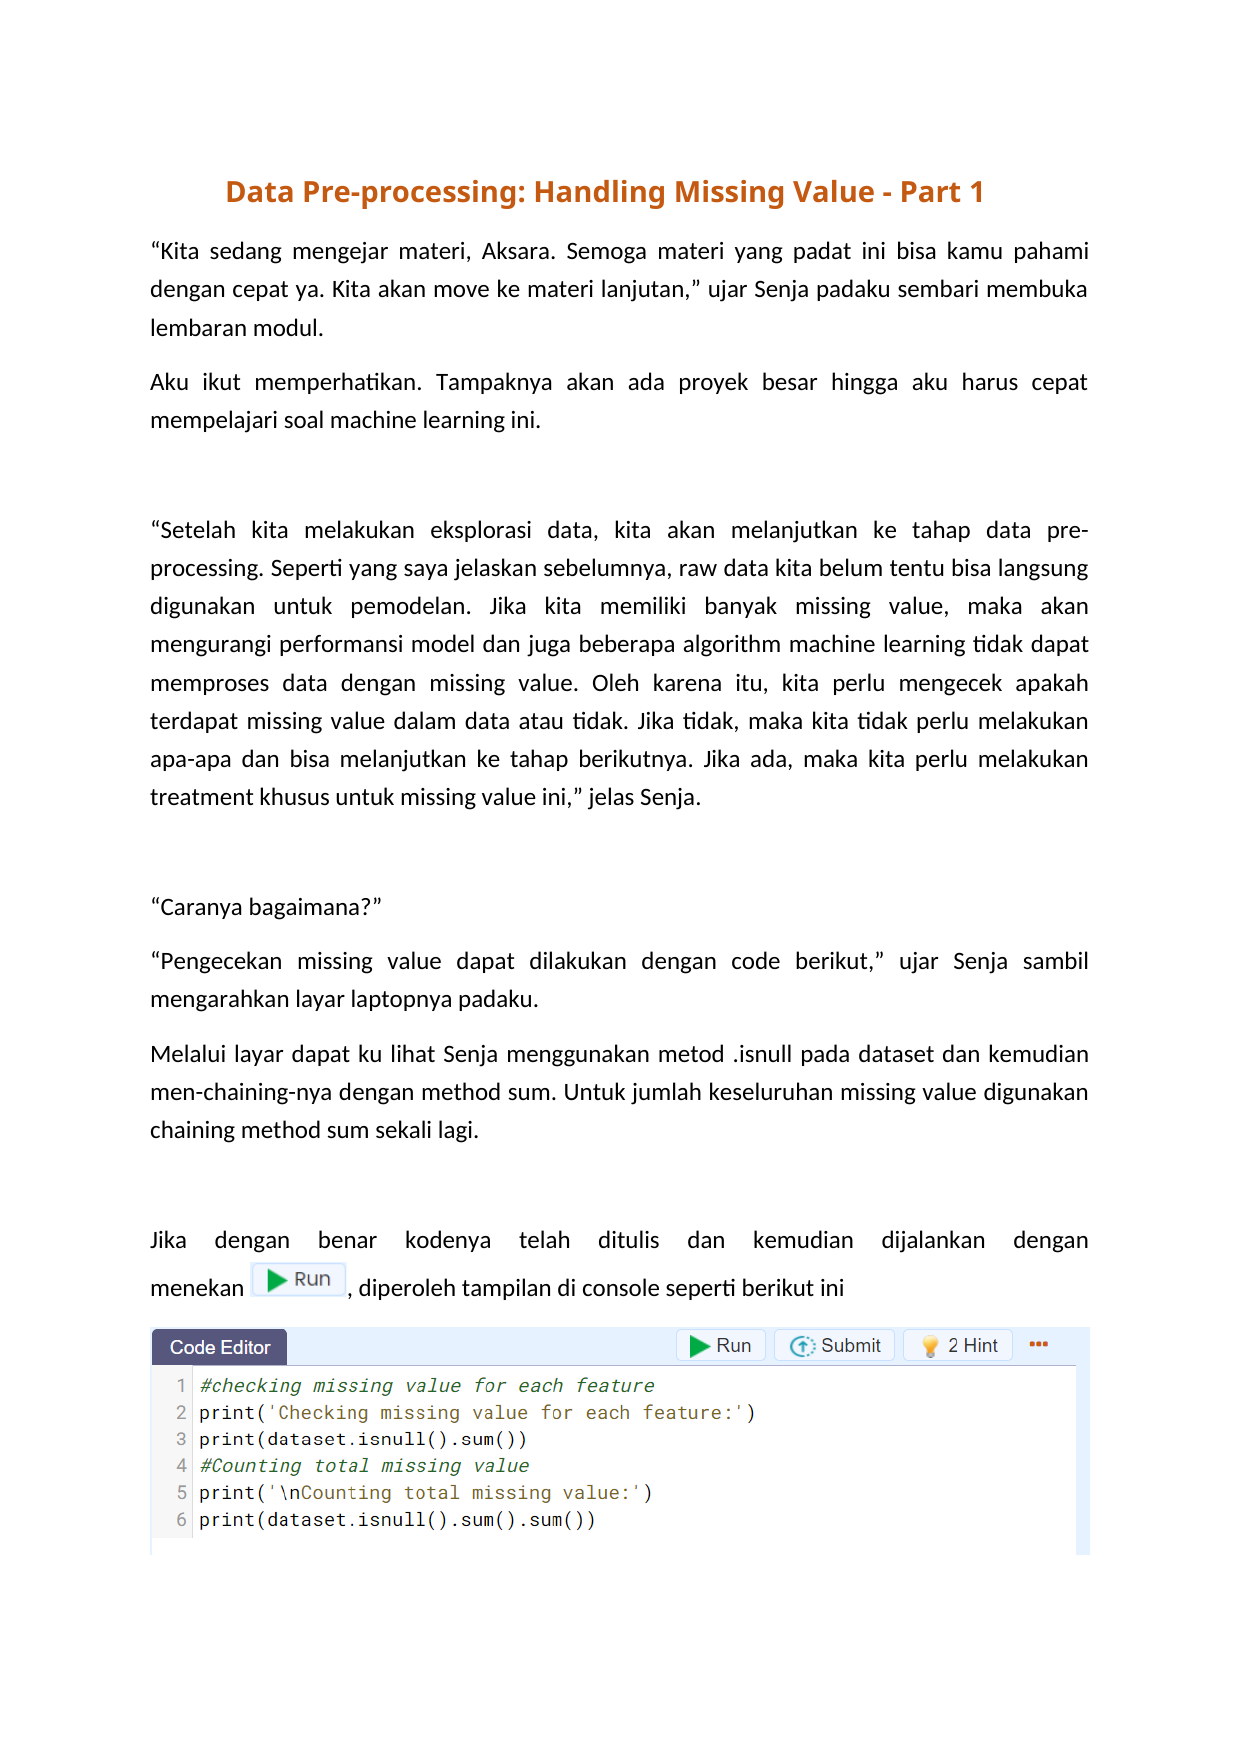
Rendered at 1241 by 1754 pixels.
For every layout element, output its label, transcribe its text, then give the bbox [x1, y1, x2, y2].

text Melalui layar dapat ku lihat Senja menggunakan metod .isnull pada dataset dan kemudian men-chaining-nya dengan method sum. Untuk jumlah keseluruhan missing value digunakan chaining method sum sekali lagi. [150, 1038, 1090, 1145]
text “Caranya bagaimana?” [150, 891, 1090, 921]
picture [250, 1262, 347, 1297]
text “Kita sedang mengejar materi, Aksara. Semoga materi yang padat ini bisa kamu pahami dengan cepat ya. Kita akan move ke materi lanjutan,” ujar Senja padaku sembari membuka lembaran modul. [150, 236, 1090, 342]
text Jika dengan benar kodenya telah ditulis dan kemudian dijalankan dengan menekan , diperoleh tampilan di console seperti berikut ini [150, 1224, 1090, 1303]
picture [150, 1327, 1091, 1555]
text “Pengecekan missing value dapat dilakukan dengan code berikut,” ujar Senja sambil mengarahkan layar laptopnya padaku. [150, 946, 1090, 1014]
subtitle Data Pre-processing: Handling Missing Value - Part 1 [225, 171, 1090, 211]
text Aku ikut memperhatikan. Tampaknya akan ada proyek besar hingga aku harus cepat mempelajari soal machine learning ini. [150, 367, 1090, 435]
text “Setelah kita melakukan eksplorasi data, kita akan melanjutkan ke tahap data pre-processing. Seperti yang saya jelaskan sebelumnya, raw data kita belum tentu bisa langsung digunakan untuk pemodelan. Jika kita memiliki banyak missing value, maka akan mengurangi performansi model dan juga beberapa algorithm machine learning tidak dapat memproses data dengan missing value. Oleh karena itu, kita perlu mengecek apakah terdapat missing value dalam data atau tidak. Jika tidak, maka kita tidak perlu melakukan apa-apa dan bisa melanjutkan ke tahap berikutnya. Jika ada, maka kita perlu melakukan treatment khusus untuk missing value ini,” jelas Senja. [150, 514, 1090, 812]
